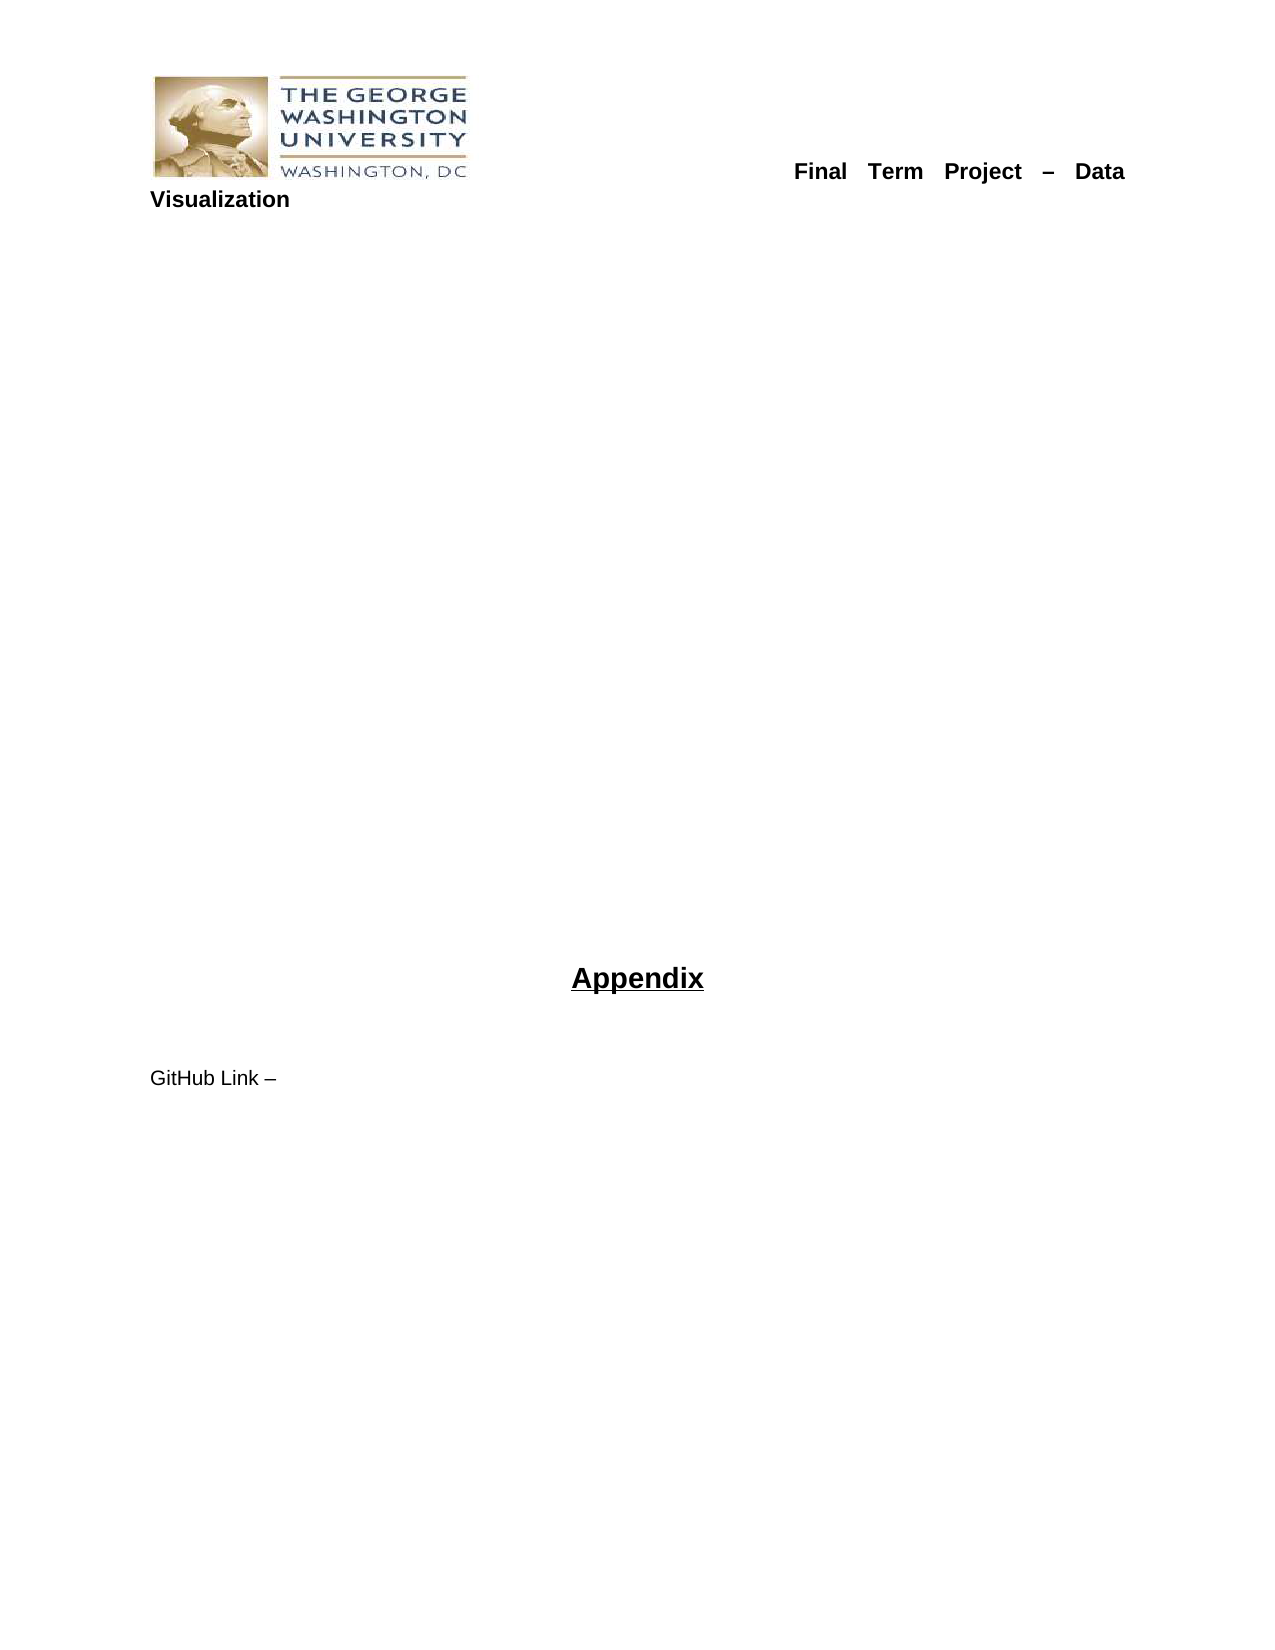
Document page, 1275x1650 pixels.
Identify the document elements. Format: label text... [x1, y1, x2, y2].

text GitHub Link – [150, 1066, 1125, 1090]
text Appendix [150, 961, 1125, 994]
